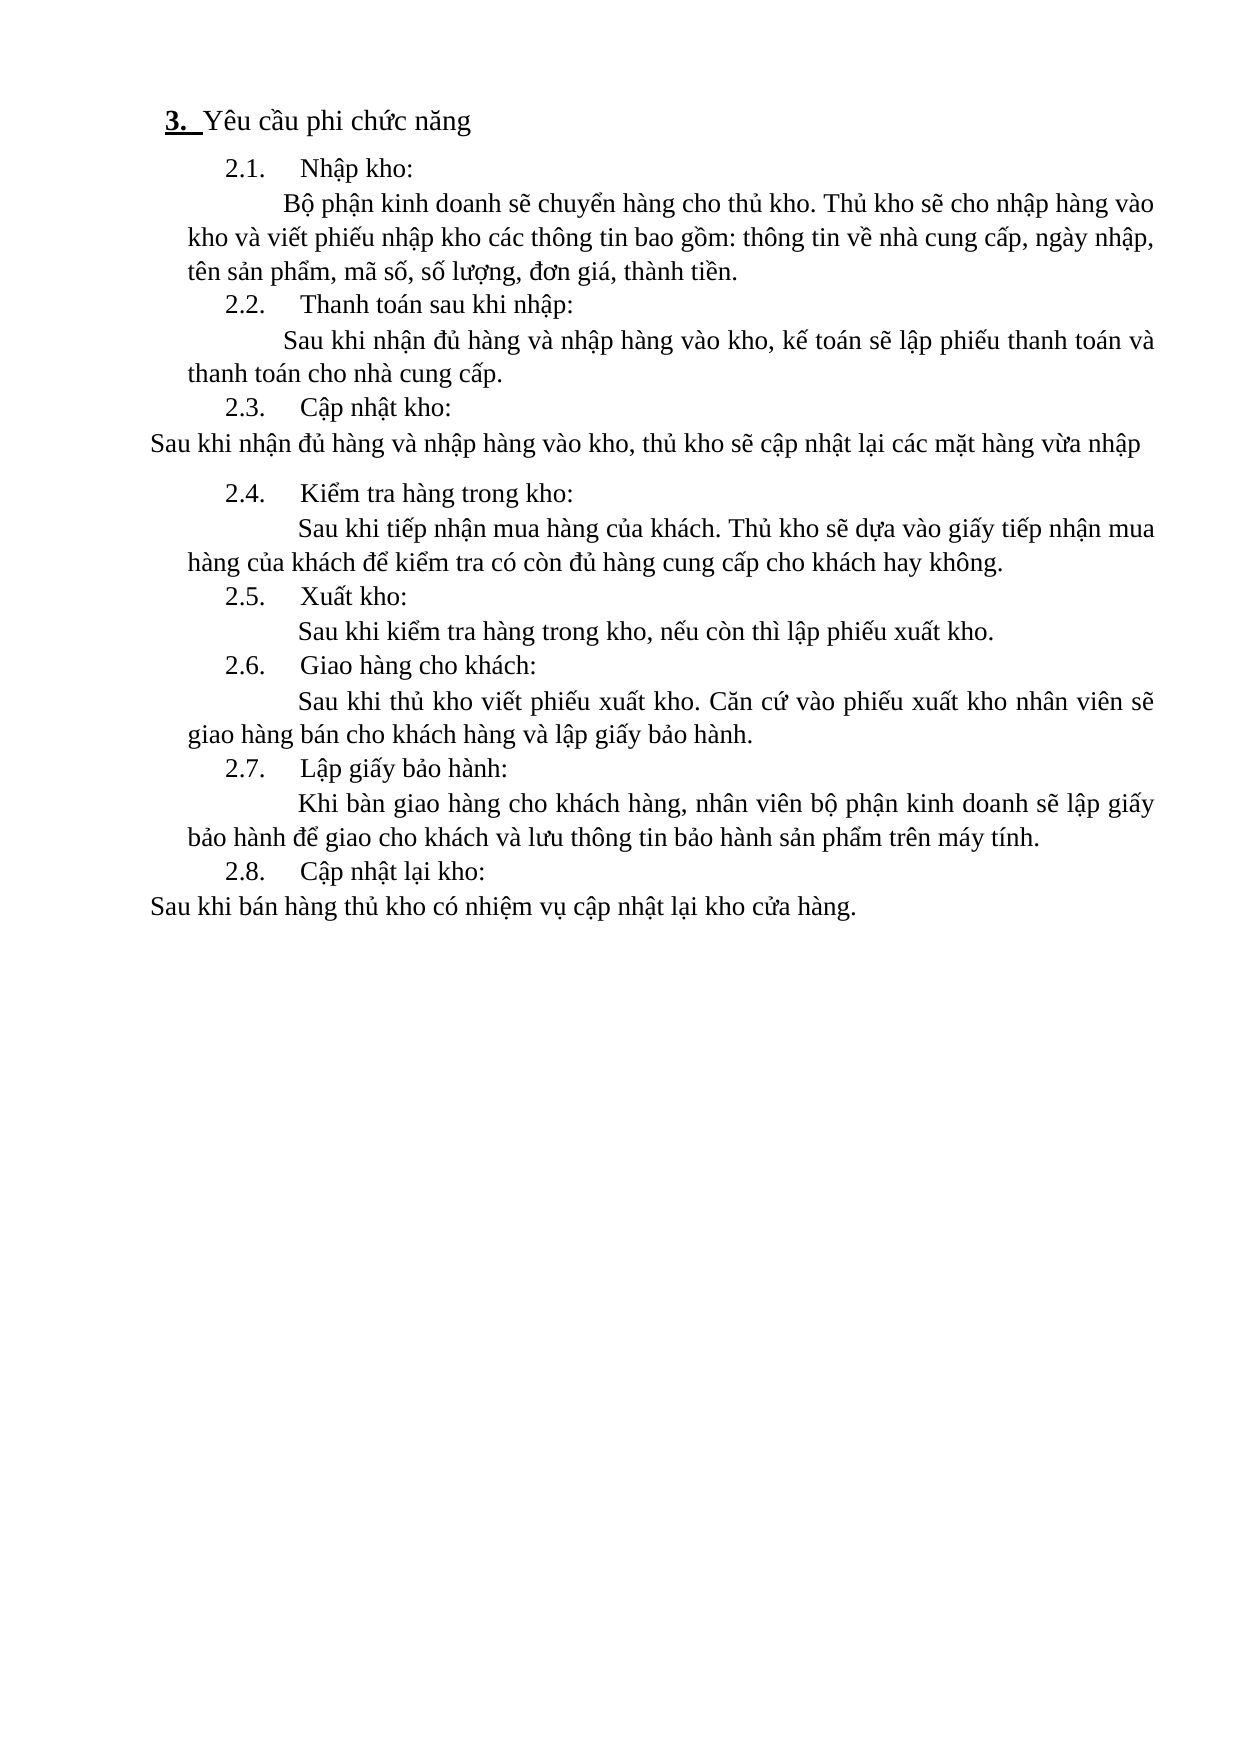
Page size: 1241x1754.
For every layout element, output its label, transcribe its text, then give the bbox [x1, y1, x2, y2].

text Khi bàn giao hàng cho khách hàng, nhân viên bộ phận kinh doanh sẽ lập giấy bảo hành để giao cho khách và lưu thông tin bảo hành sản phẩm trên máy tính. [187, 787, 1156, 852]
text Bộ phận kinh doanh sẽ chuyển hàng cho thủ kho. Thủ kho sẽ cho nhập hàng vào kho và viết phiếu nhập kho các thông tin bao gồm: thông tin về nhà cung cấp, ngày nhập, tên sản phẩm, mã số, số lượng, đơn giá, thành tiền. [187, 187, 1156, 286]
list Sau khi kiểm tra hàng trong kho, nếu còn thì lập phiếu xuất kho. [298, 615, 1156, 647]
list Thanh toán sau khi nhập: [225, 288, 1156, 319]
text Sau khi thủ kho viết phiếu xuất kho. Căn cứ vào phiếu xuất kho nhân viên sẽ giao hàng bán cho khách hàng và lập giấy bảo hành. [187, 685, 1156, 749]
list Nhập kho: [225, 152, 1156, 183]
text Sau khi tiếp nhận mua hàng của khách. Thủ kho sẽ dựa vào giấy tiếp nhận mua hàng của khách để kiểm tra có còn đủ hàng cung cấp cho khách hay không. [187, 513, 1156, 577]
list Kiểm tra hàng trong kho: [225, 477, 1156, 508]
text Sau khi nhận đủ hàng và nhập hàng vào kho, thủ kho sẽ cập nhật lại các mặt hàng vừa nhập [150, 427, 1156, 458]
list Cập nhật kho: [225, 391, 1156, 422]
list Xuất kho: [225, 580, 1156, 611]
list Giao hàng cho khách: [225, 649, 1156, 680]
list Cập nhật lại kho: [225, 854, 1156, 886]
text Sau khi nhận đủ hàng và nhập hàng vào kho, kế toán sẽ lập phiếu thanh toán và thanh toán cho nhà cung cấp. [187, 324, 1156, 388]
text Sau khi bán hàng thủ kho có nhiệm vụ cập nhật lại kho cửa hàng. [150, 890, 1156, 921]
list Lập giấy bảo hành: [225, 752, 1156, 783]
subtitle Yêu cầu phi chức năng [165, 103, 1156, 137]
